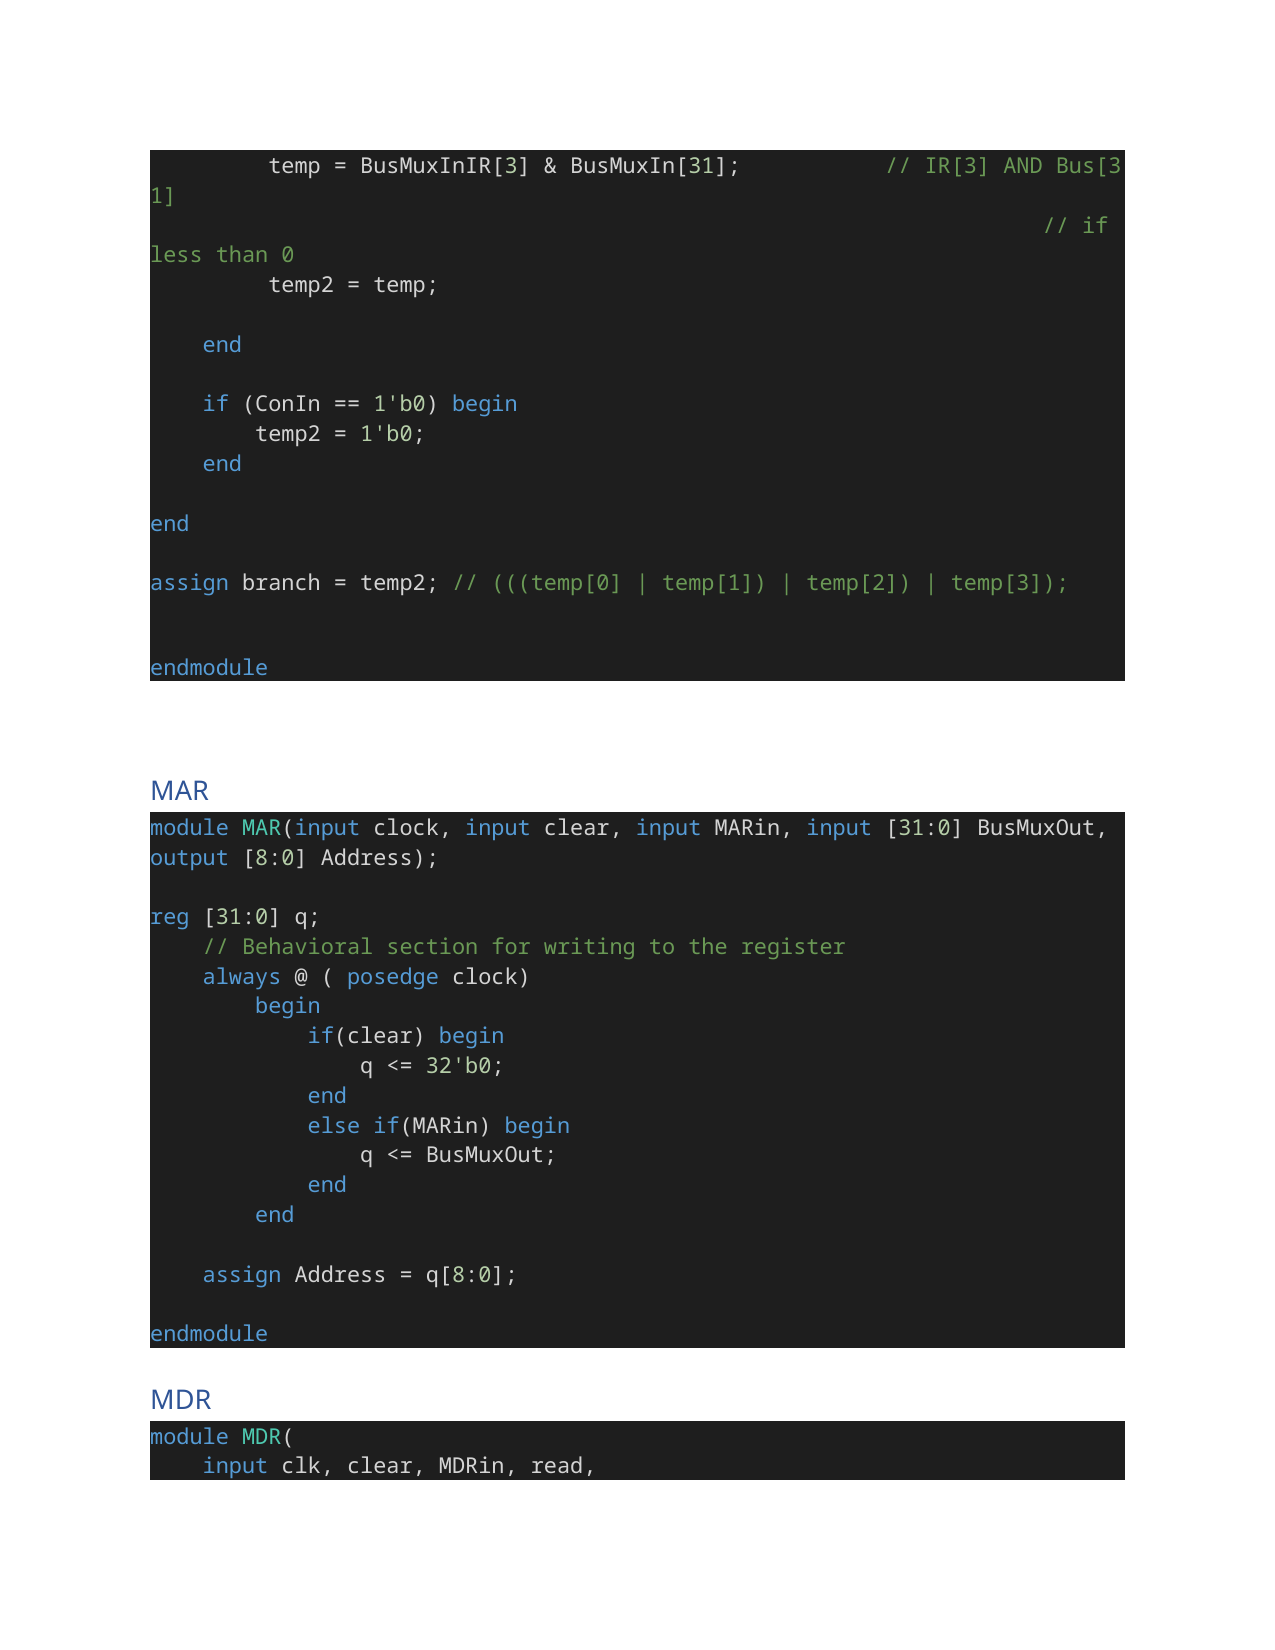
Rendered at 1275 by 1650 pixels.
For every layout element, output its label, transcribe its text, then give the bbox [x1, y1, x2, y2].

text end [150, 1080, 1125, 1109]
text module MAR(input clock, input clear, input MARin, input [31:0] BusMuxOut, output [8:0] Address); [150, 812, 1125, 871]
subtitle MAR [150, 772, 1125, 809]
text temp2 = 1'b0; [150, 418, 1125, 448]
text q <= BusMuxOut; [150, 1139, 1125, 1169]
text // Behavioral section for writing to the register [150, 931, 1125, 961]
text q <= 32'b0; [150, 1050, 1125, 1080]
text reg [31:0] q; [150, 901, 1125, 931]
text end [150, 329, 1125, 358]
text always @ ( posedge clock) [150, 961, 1125, 990]
text module MDR( [150, 1421, 1125, 1450]
text end [150, 1169, 1125, 1199]
text temp2 = temp; [150, 269, 1125, 299]
text assign Address = q[8:0]; [150, 1258, 1125, 1288]
text input clk, clear, MDRin, read, [150, 1450, 1125, 1480]
text else if(MARin) begin [150, 1109, 1125, 1139]
text if (ConIn == 1'b0) begin [150, 388, 1125, 418]
text end [150, 1199, 1125, 1229]
text begin [150, 990, 1125, 1020]
text if(clear) begin [150, 1020, 1125, 1050]
text temp = BusMuxInIR[3] & BusMuxIn[31]; // IR[3] AND Bus[31] [150, 150, 1125, 209]
subtitle MDR [150, 1381, 1125, 1418]
text end [150, 507, 1125, 537]
text endmodule [150, 1318, 1125, 1348]
text end [150, 448, 1125, 478]
text // if less than 0 [150, 209, 1125, 269]
text endmodule [150, 652, 1125, 681]
text assign branch = temp2; // (((temp[0] | temp[1]) | temp[2]) | temp[3]); [150, 567, 1125, 597]
